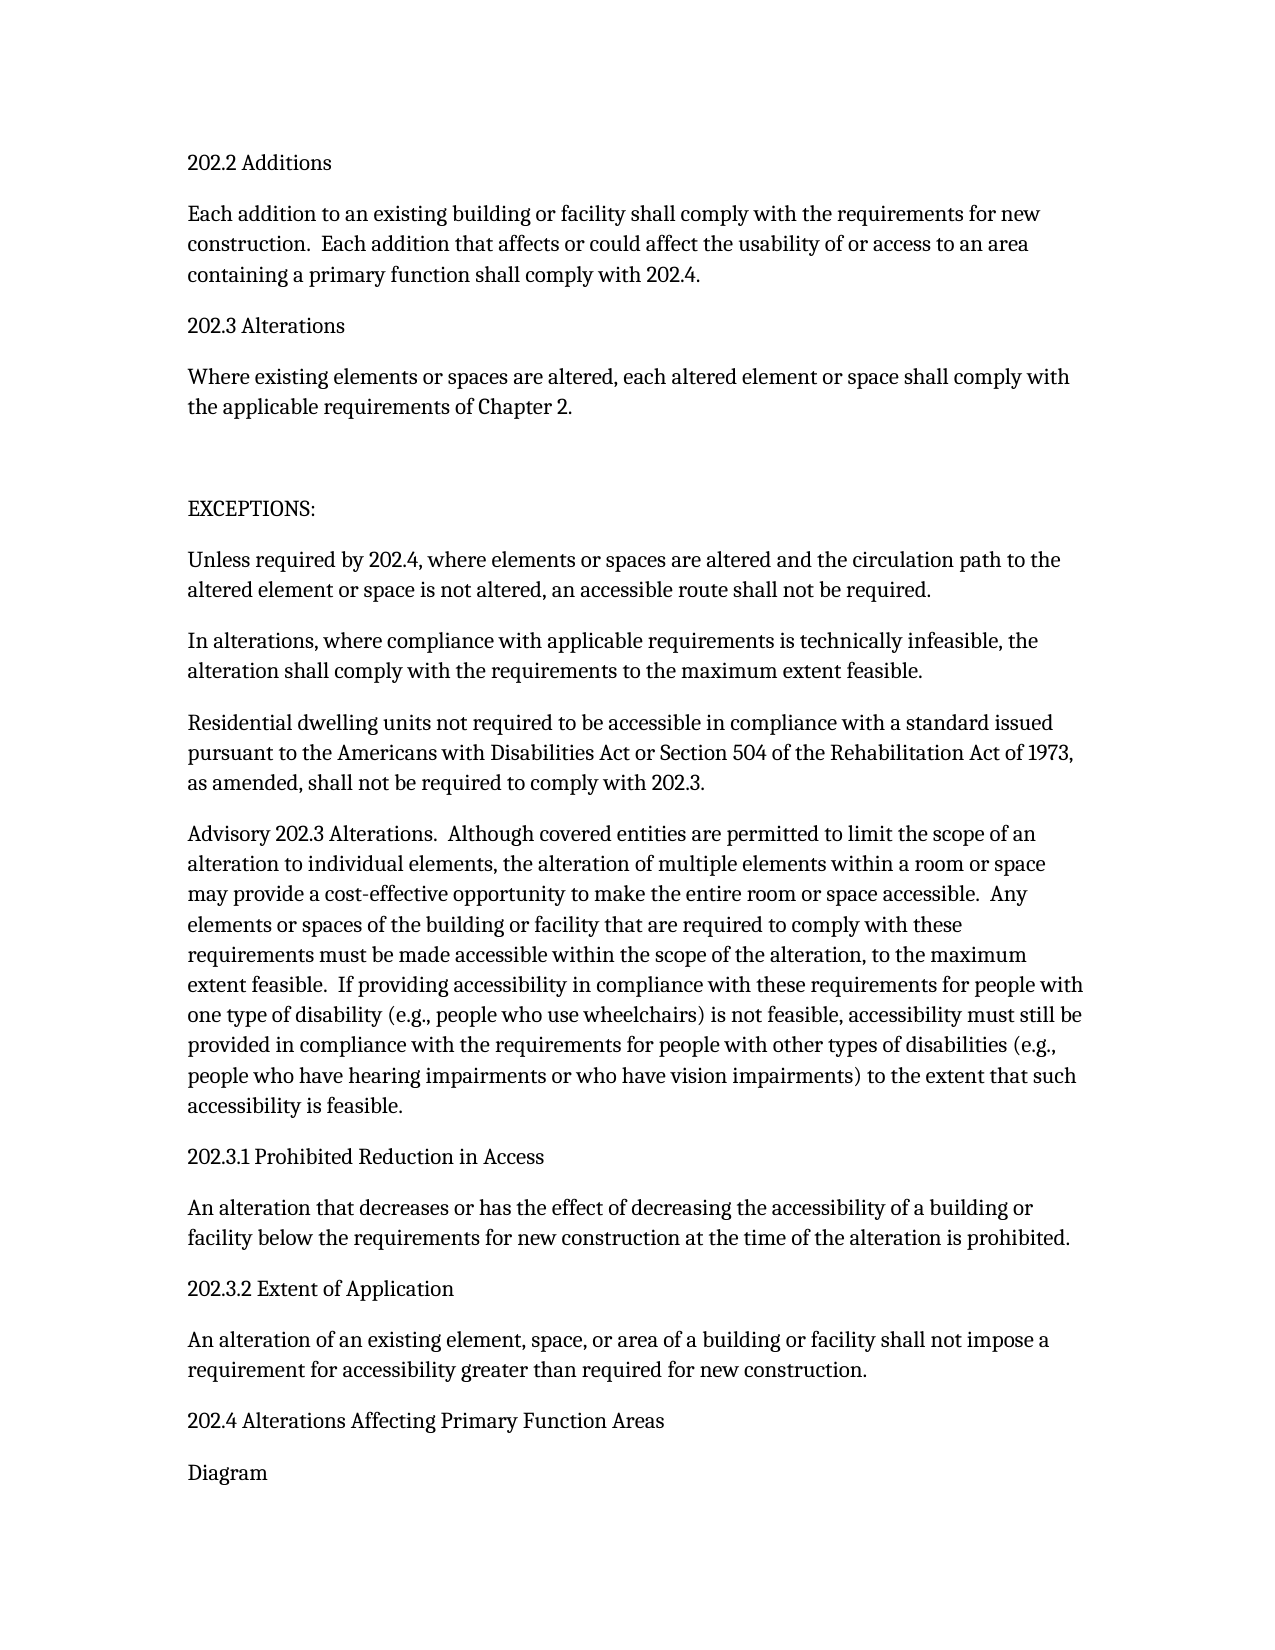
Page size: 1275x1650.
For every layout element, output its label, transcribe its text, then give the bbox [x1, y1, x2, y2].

text Diagram [187, 1459, 1087, 1486]
text An alteration of an existing element, space, or area of a building or facility shall not impose a requirement for accessibility greater than required for new construction. [187, 1327, 1087, 1384]
text Unless required by 202.4, where elements or spaces are altered and the circulation path to the altered element or space is not altered, an accessible route shall not be required. [187, 547, 1087, 603]
text EXCEPTIONS: [187, 496, 1087, 522]
text 202.3.1 Prohibited Reduction in Access [187, 1144, 1087, 1170]
text Where existing elements or spaces are altered, each altered element or space shall comply with the applicable requirements of Chapter 2. [187, 363, 1087, 420]
text In alterations, where compliance with applicable requirements is technically infeasible, the alteration shall comply with the requirements to the maximum extent feasible. [187, 628, 1087, 685]
text 202.4 Alterations Affecting Primary Function Areas [187, 1408, 1087, 1435]
text 202.3 Alterations [187, 312, 1087, 339]
text Advisory 202.3 Alterations. Although covered entities are permitted to limit the scope of an alteration to individual elements, the alteration of multiple elements within a room or space may provide a cost-effective opportunity to make the entire room or space accessible. Any elements or spaces of the building or facility that are required to comply with these requirements must be made accessible within the scope of the alteration, to the maximum extent feasible. If providing accessibility in compliance with these requirements for people with one type of disability (e.g., people who use wheelchairs) is not feasible, accessibility must still be provided in compliance with the requirements for people with other types of disabilities (e.g., people who have hearing impairments or who have vision impairments) to the extent that such accessibility is feasible. [187, 821, 1087, 1119]
text 202.3.2 Extent of Application [187, 1276, 1087, 1302]
text Each addition to an existing building or facility shall comply with the requirements for new construction. Each addition that affects or could affect the usability of or access to an area containing a primary function shall comply with 202.4. [187, 201, 1087, 288]
text Residential dwelling units not required to be accessible in compliance with a standard issued pursuant to the Americans with Disabilities Act or Section 504 of the Rehabilitation Act of 1973, as amended, shall not be required to comply with 202.3. [187, 709, 1087, 796]
text An alteration that decreases or has the effect of decreasing the accessibility of a building or facility below the requirements for new construction at the time of the alteration is prohibited. [187, 1195, 1087, 1251]
text 202.2 Additions [187, 150, 1087, 176]
